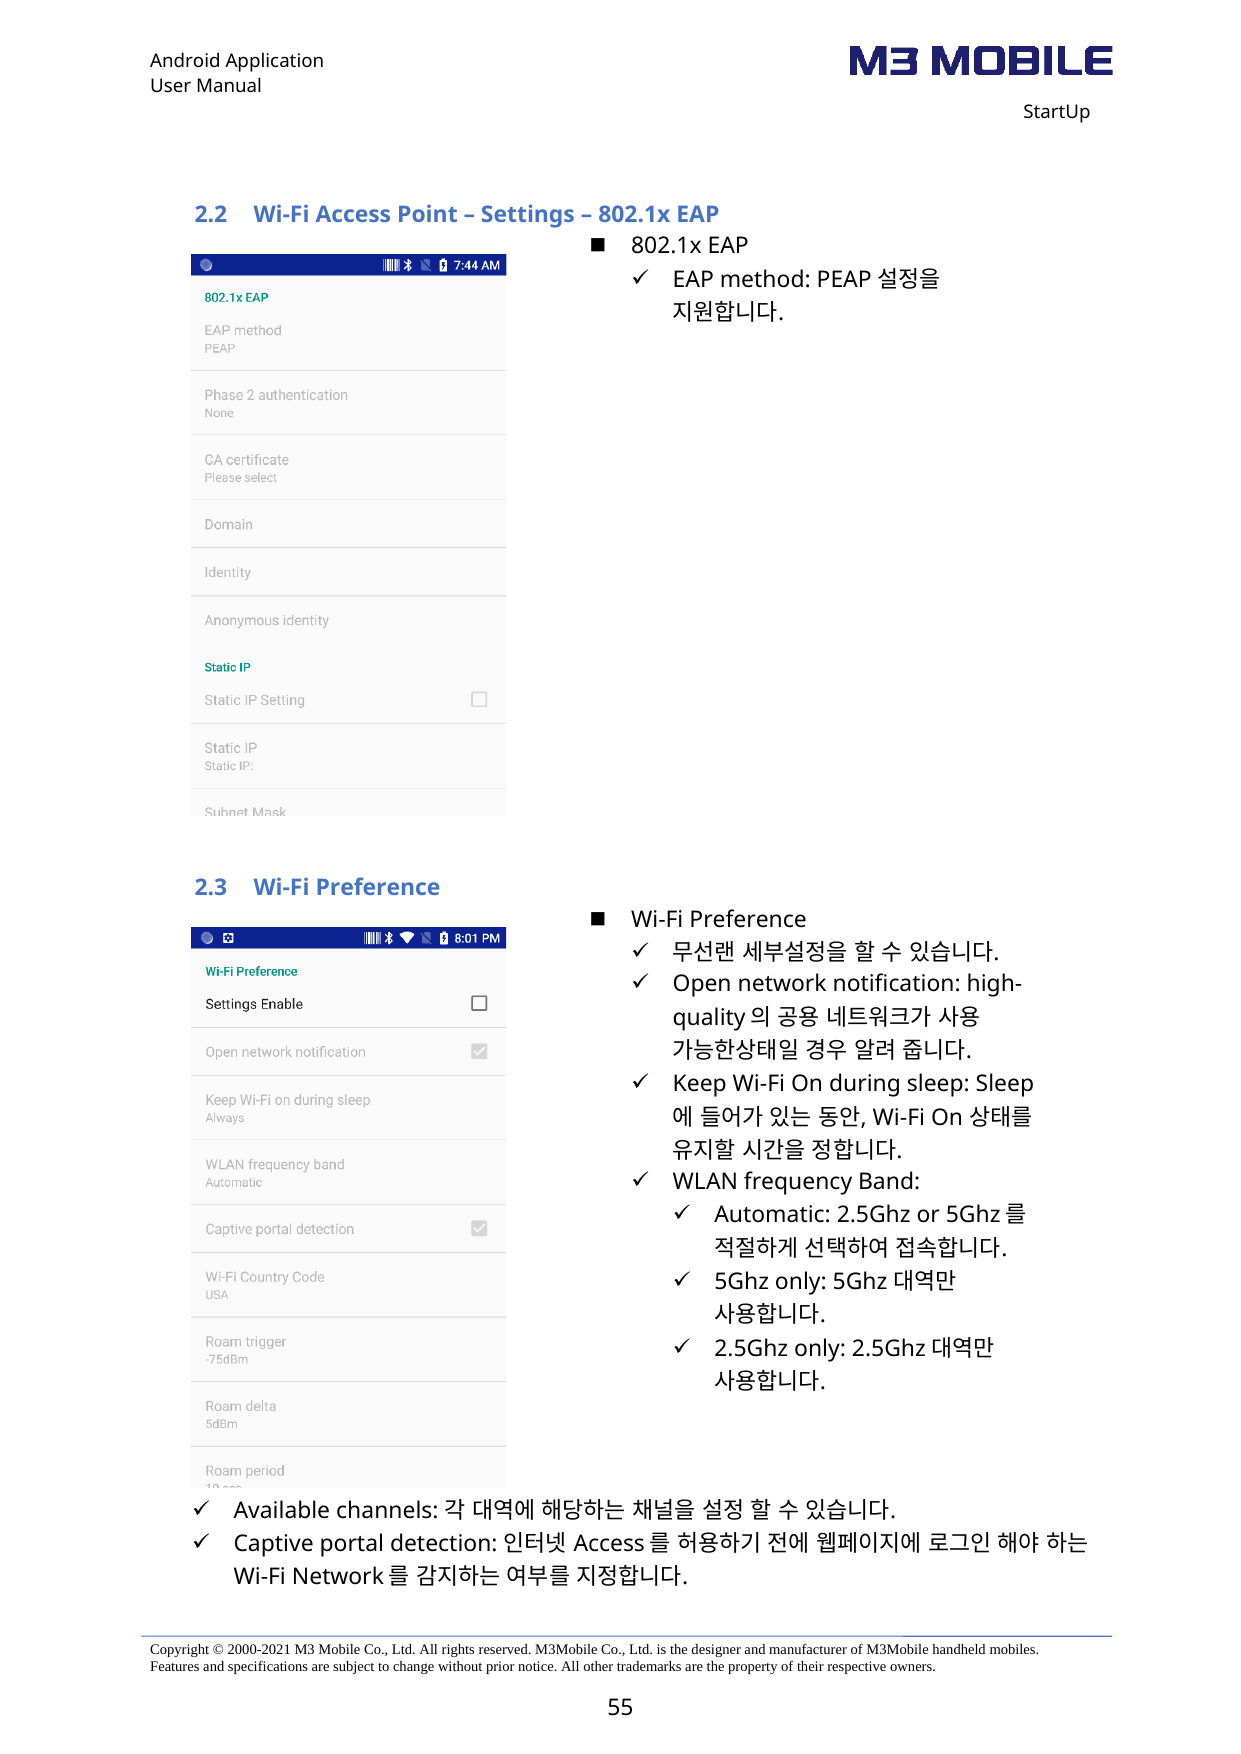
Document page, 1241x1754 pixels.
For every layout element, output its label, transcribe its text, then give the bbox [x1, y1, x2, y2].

subtitle Wi-Fi Access Point – Settings – 802.1x EAP [194, 198, 1090, 229]
list Captive portal detection: 인터넷 Access를 허용하기 전에 웹페이지에 로그인 해야 하는 Wi-Fi Network를 감지하는 여부를 지정합니다. [192, 1525, 1090, 1592]
table_header [161, 229, 536, 819]
table_header 802.1x EAP EAP method: PEAP 설정을 지원합니다. [536, 229, 1068, 819]
picture [850, 46, 1113, 75]
list Available channels: 각 대역에 해당하는 채널을 설정 할 수 있습니다. [192, 1492, 1090, 1525]
picture [191, 254, 507, 816]
table_header [161, 903, 536, 1492]
picture [191, 927, 507, 1488]
subtitle Wi-Fi Preference [194, 871, 1090, 902]
table_header Wi-Fi Preference 무선랜 세부설정을 할 수 있습니다. Open network notification: high-quality의 공용 네트워크가 사용 가능한상태일 경우 알려 줍니다. Keep Wi-Fi On during sleep: Sleep에 들어가 있는 동안, Wi-Fi On 상태를 유지할 시간을 정합니다. WLAN frequency Band: Automatic: 2.5Ghz or 5Ghz를 적절하게 선택하여 접속합니다. 5Ghz only: 5Ghz 대역만 사용합니다. 2.5Ghz only: 2.5Ghz 대역만 사용합니다. [536, 903, 1068, 1492]
